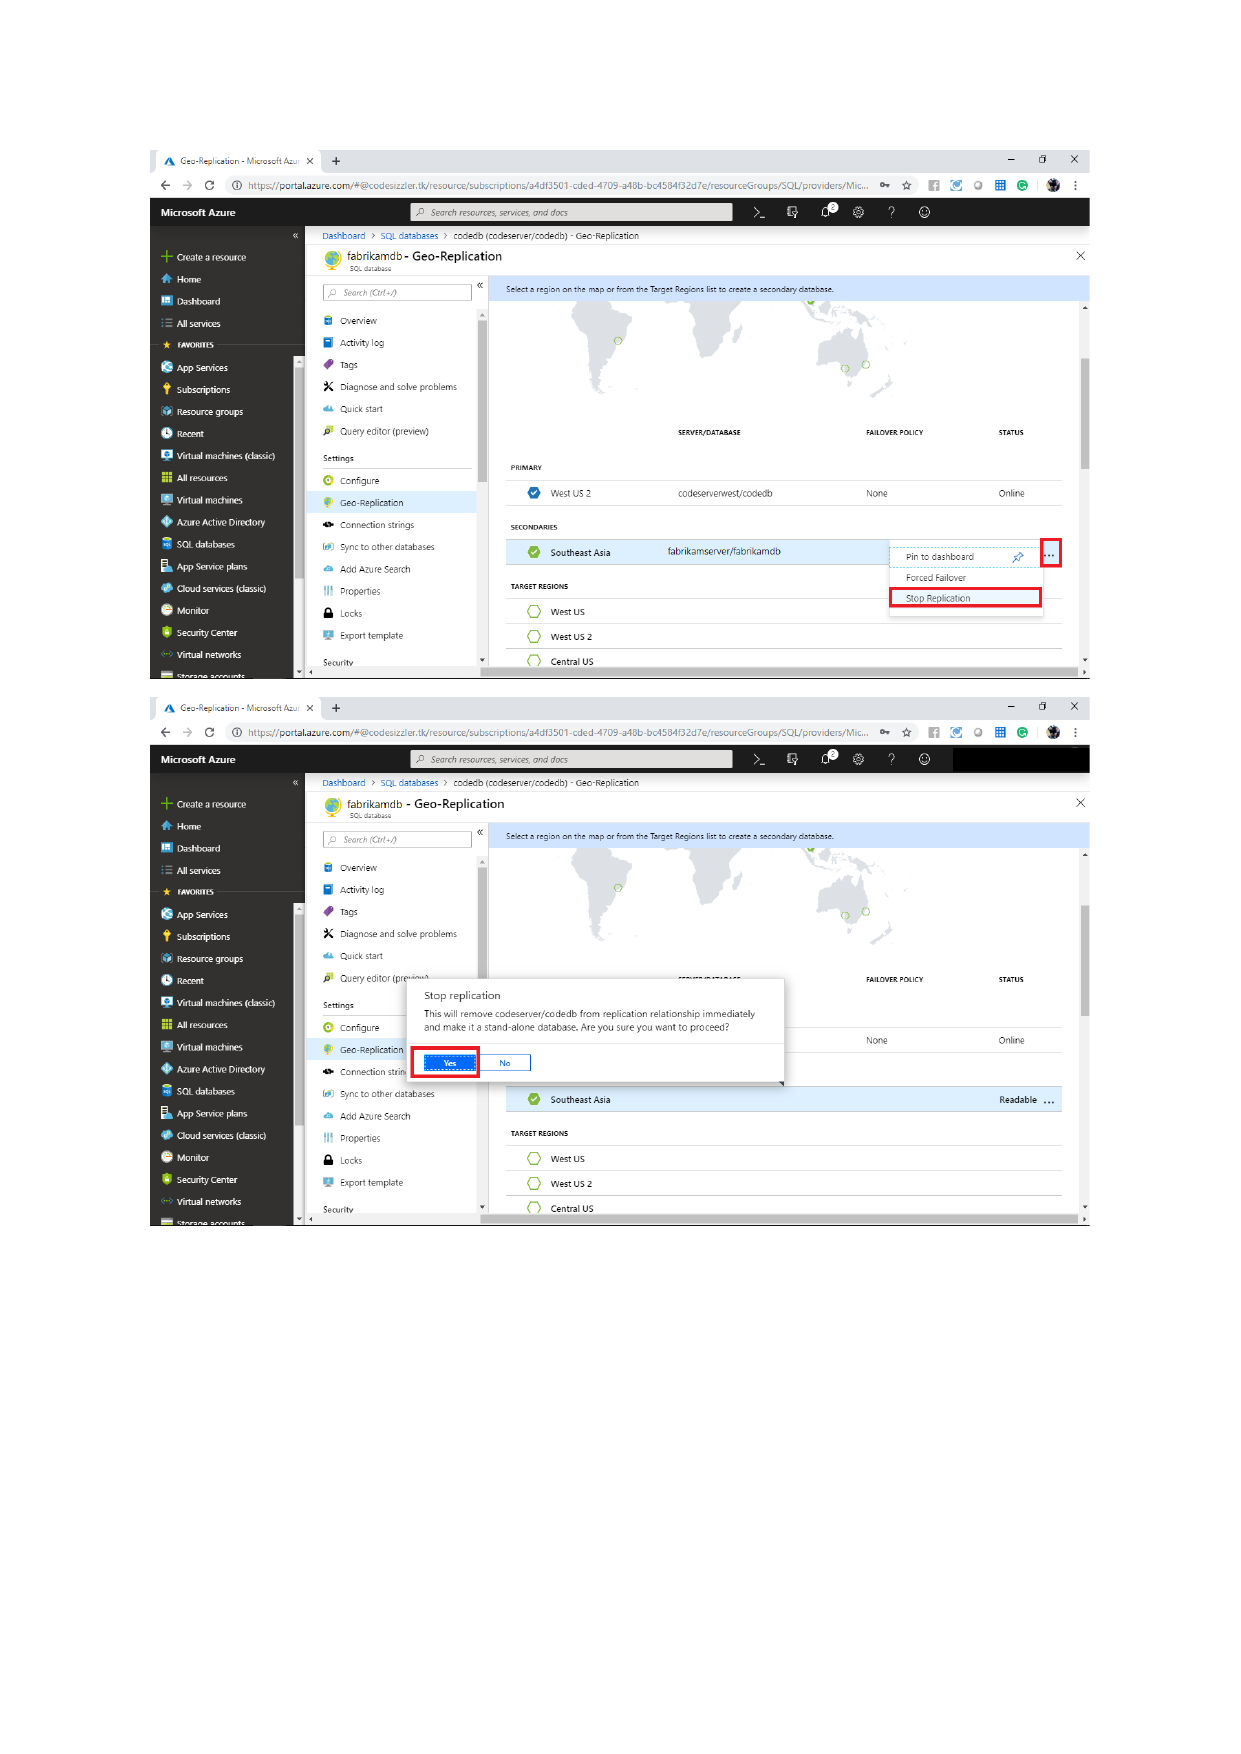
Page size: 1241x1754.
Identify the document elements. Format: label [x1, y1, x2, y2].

picture [150, 697, 1090, 1226]
picture [150, 150, 1090, 679]
